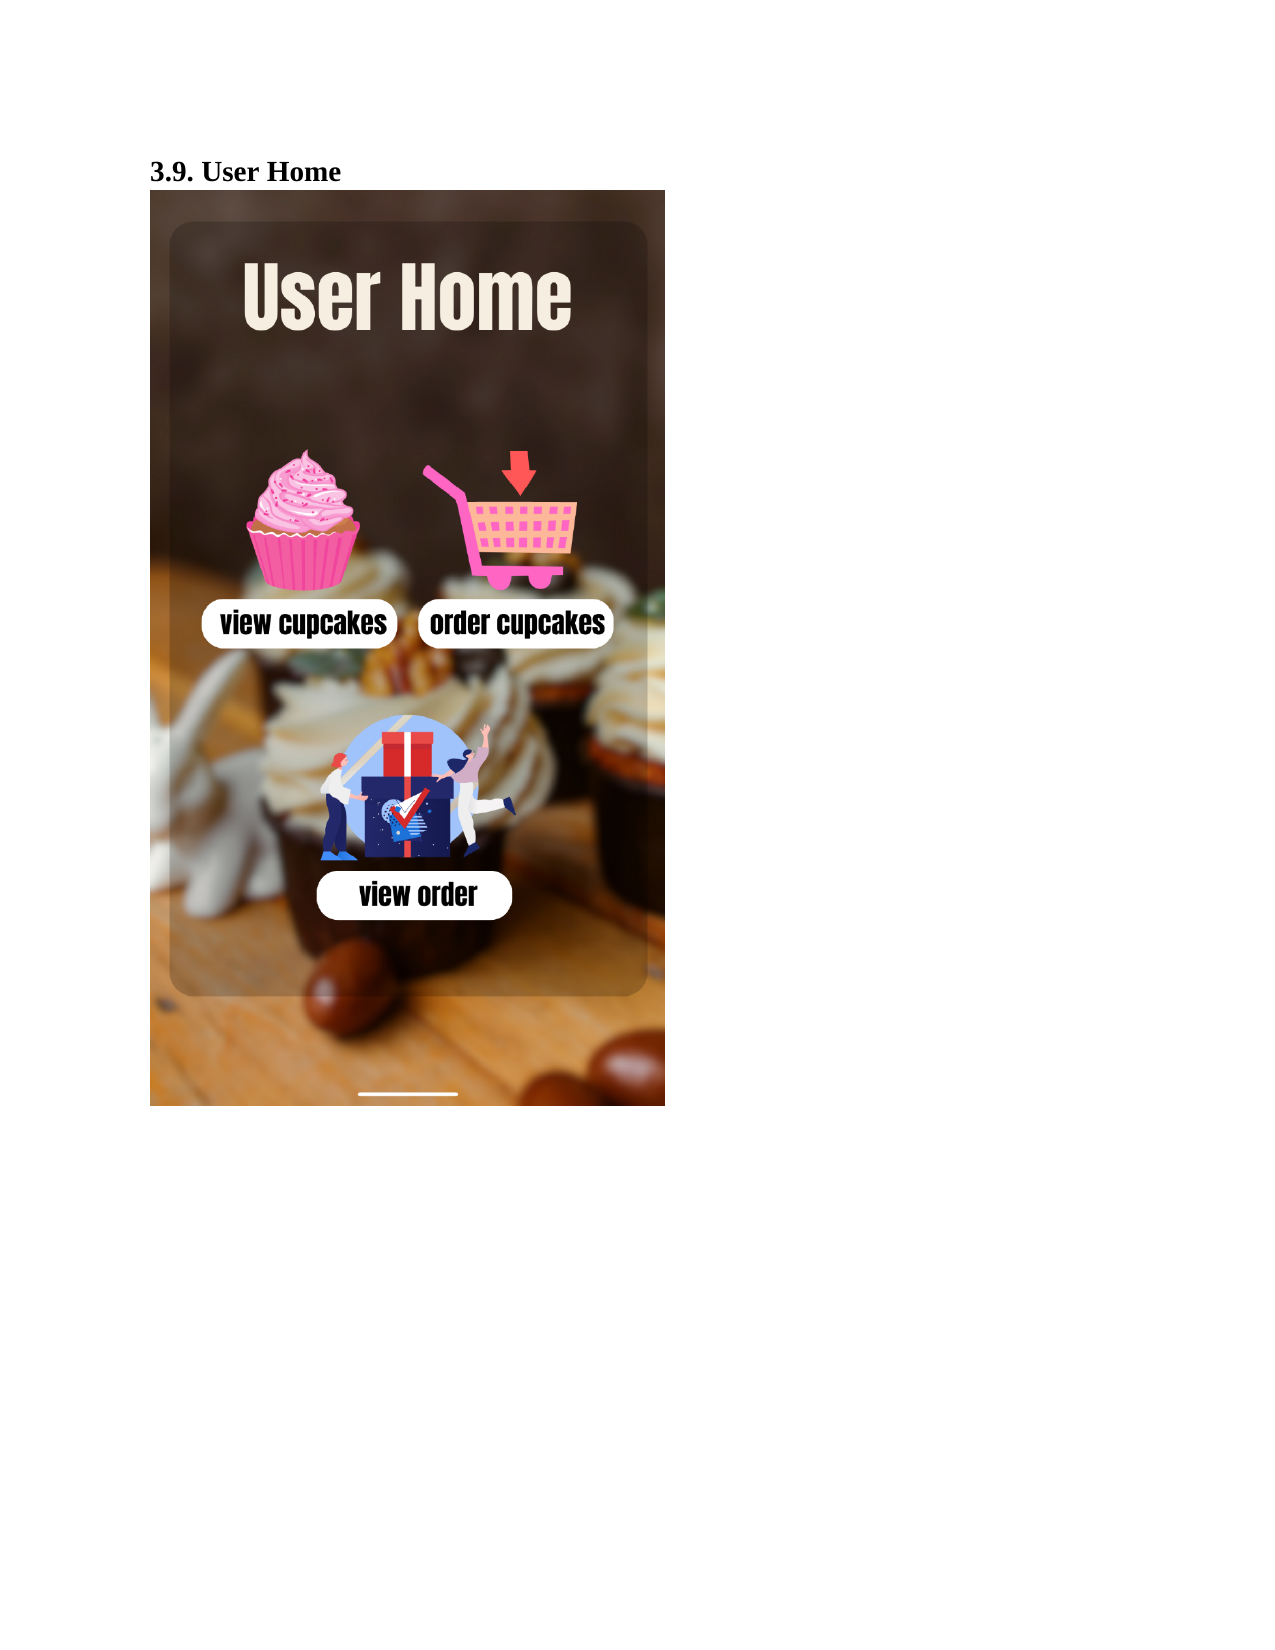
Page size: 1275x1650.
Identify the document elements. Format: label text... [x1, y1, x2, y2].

subtitle 3.9. User Home [150, 154, 1125, 188]
picture [150, 190, 665, 1106]
